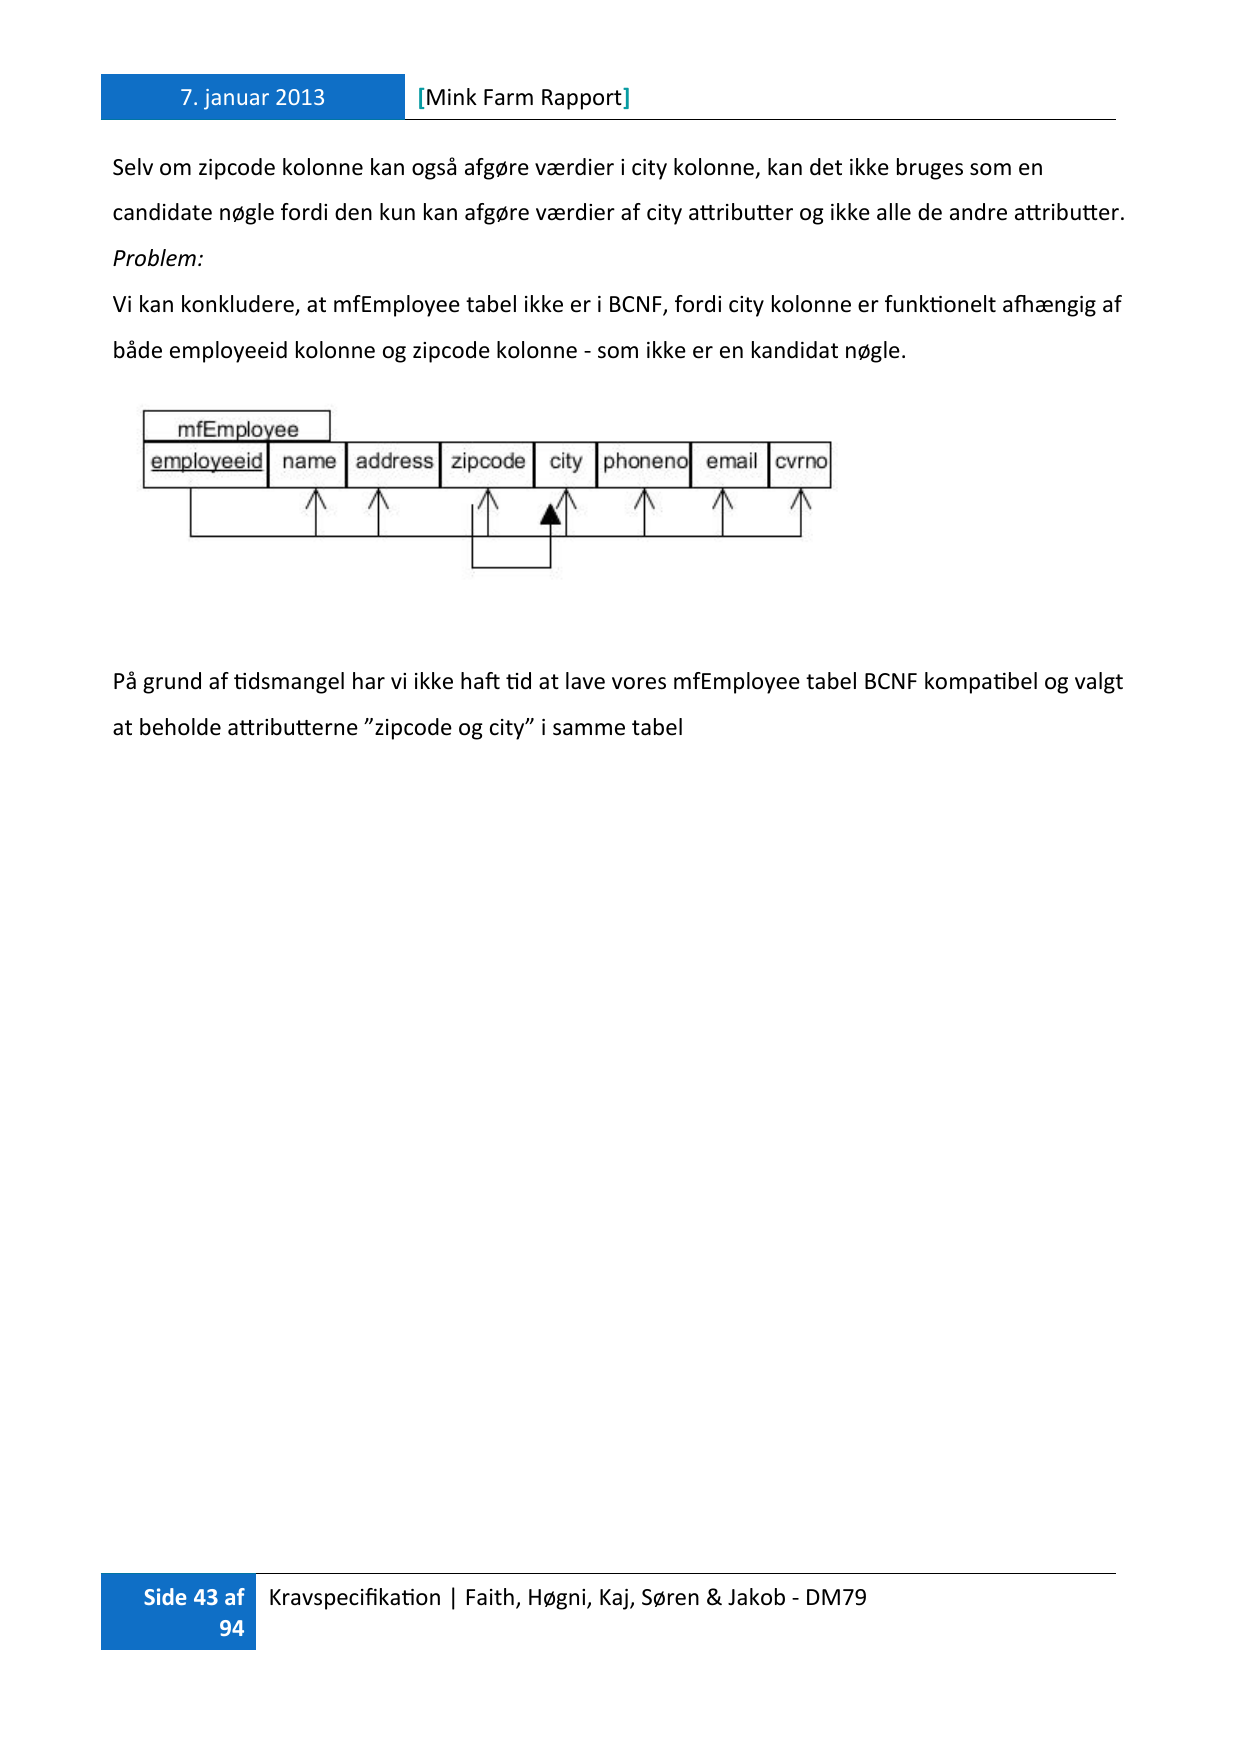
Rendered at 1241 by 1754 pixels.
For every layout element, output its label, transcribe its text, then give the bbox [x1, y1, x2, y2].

text På grund af tidsmangel har vi ikke haft tid at lave vores mfEmployee tabel BCNF kompatibel og valgt at beholde attributterne ”zipcode og city” i samme tabel [112, 666, 1128, 742]
picture [112, 379, 863, 630]
text Problem: [112, 242, 1128, 273]
text Selv om zipcode kolonne kan også afgøre værdier i city kolonne, kan det ikke bruges som en candidate nøgle fordi den kun kan afgøre værdier af ​​city attributter og ikke alle de andre attributter. [112, 151, 1128, 227]
text Vi kan konkludere, at mfEmployee tabel ikke er i BCNF, fordi city kolonne er funktionelt afhængig af både employeeid kolonne og zipcode kolonne - som ikke er en kandidat nøgle. [112, 288, 1128, 364]
